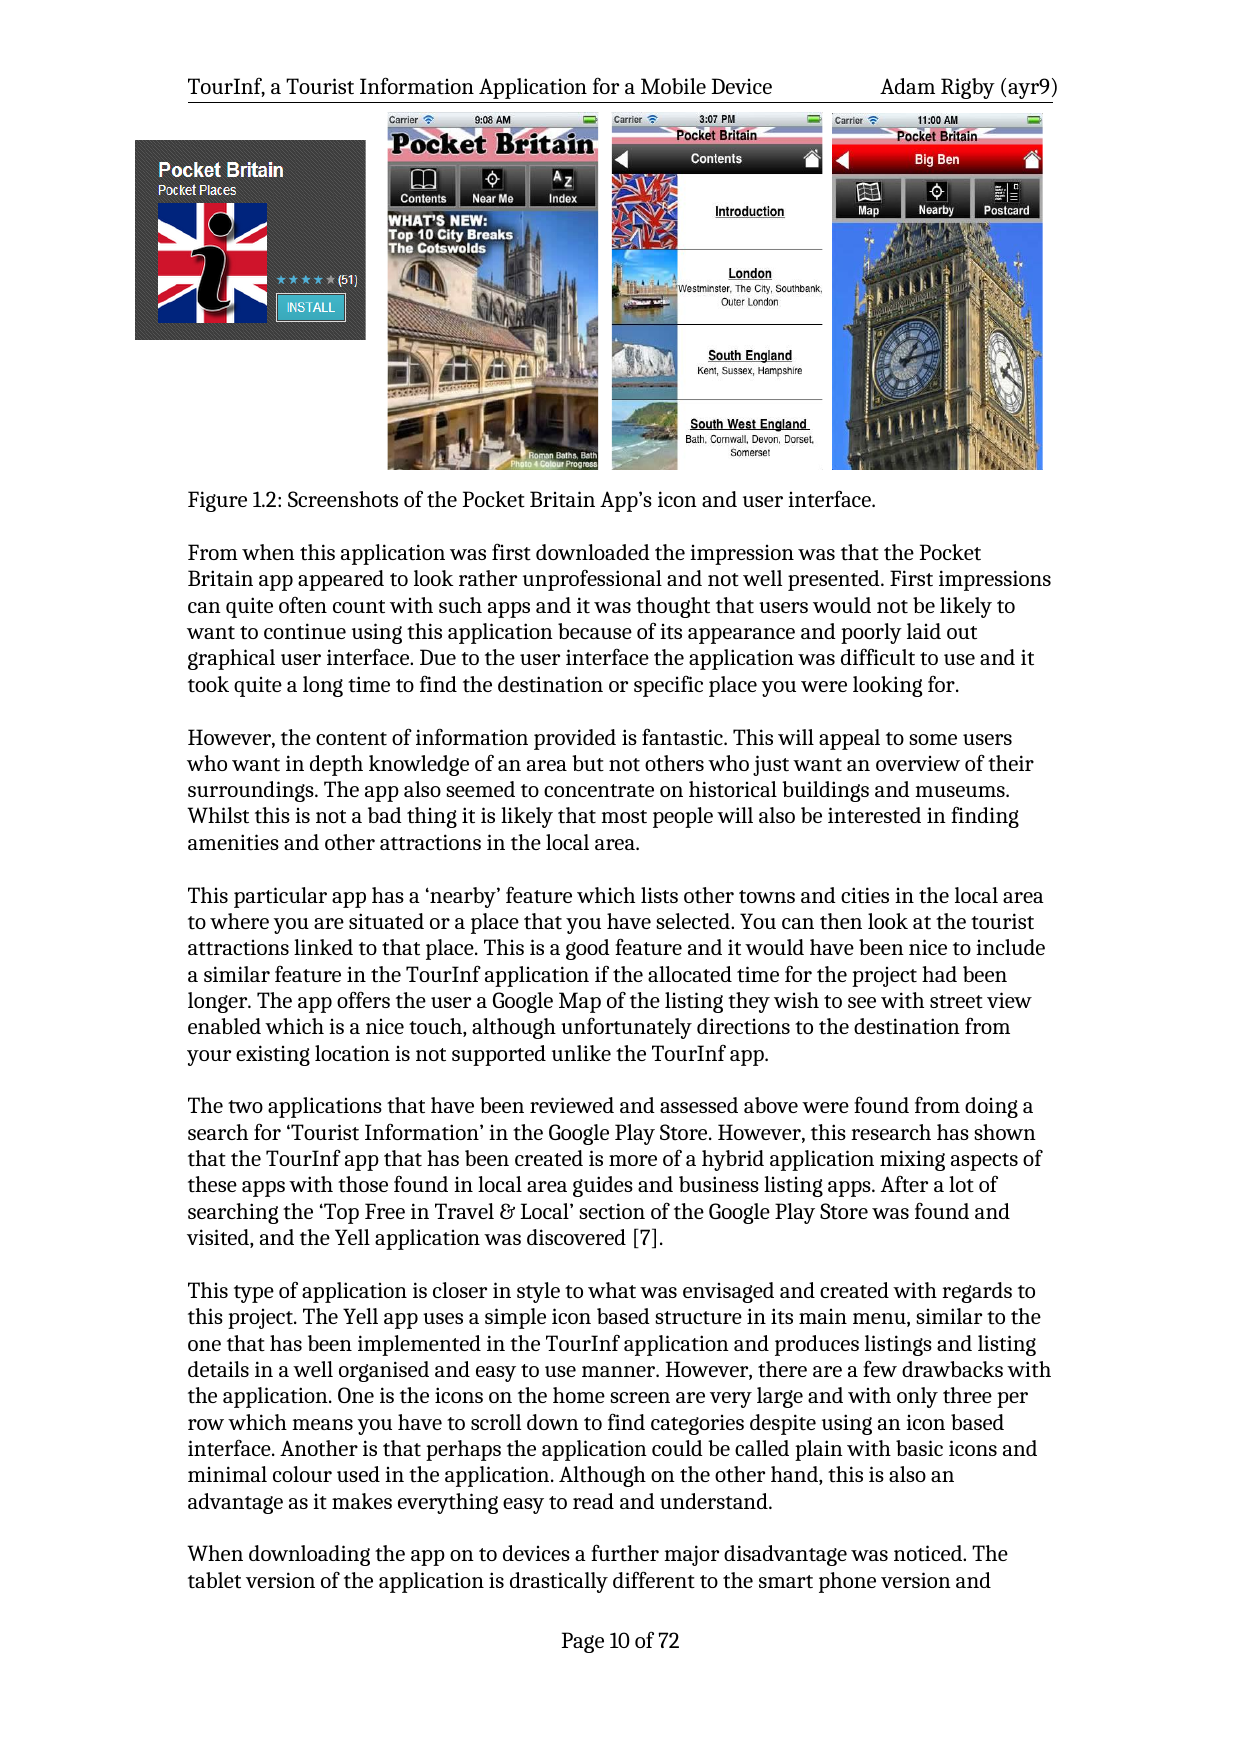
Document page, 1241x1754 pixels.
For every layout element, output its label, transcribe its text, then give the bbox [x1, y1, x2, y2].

picture [387, 112, 599, 470]
text The two applications that have been reviewed and assessed above were found from doing a search for ‘Tourist Information’ in the Google Play Store. However, this research has shown that the TourInf app that has been created is more of a hybrid application mixing aspects of these apps with those found in local area guides and business listing apps. After a lot of searching the ‘Top Free in Travel & Local’ section of the Google Play Store was found and visited, and the Yell application was discovered [7]. [187, 1093, 1053, 1251]
text Figure 1.2: Screenshots of the Pocket Britain App’s icon and user interface. [187, 487, 1053, 513]
picture [832, 113, 1043, 470]
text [187, 1541, 1053, 1594]
text However, the content of information provided is fantastic. This will appeal to some users who want in depth knowledge of an area but not others who just want an overview of their surroundings. The app also seemed to concentrate on historical buildings and museums. Whilst this is not a bad thing it is likely that most people will also be interested in finding amenities and other attractions in the local area. [187, 724, 1053, 856]
text From when this application was first downloaded the impression was that the Pocket Britain app appeared to look rather unprofessional and not well presented. First impressions can quite often count with such apps and it was thought that users would not be likely to want to continue using this application because of its appearance and poorly laid out graphical user interface. Due to the user interface the application was difficult to use and it took quite a long time to find the destination or specific place you were looking for. [187, 540, 1053, 698]
text This type of application is closer in style to what was envisaged and created with regards to this project. The Yell app uses a simple icon based structure in its main menu, similar to the one that has been implemented in the TourInf application and produces listings and listing details in a well organised and easy to use manner. However, there are a few drawbacks with the application. One is the icons on the home screen are very large and with only three per row which means you have to scroll down to find categories despite using an icon based interface. Another is that perhaps the application could be called plain with basic icons and minimal colour used in the application. Although on the other hand, this is also an advantage as it makes everything easy to read and understand. [187, 1278, 1053, 1515]
picture [135, 140, 366, 342]
picture [611, 112, 823, 470]
text This particular app has a ‘nearby’ feature which lists other towns and cities in the local area to where you are situated or a place that you have selected. You can then look at the tourist attractions linked to that place. This is a good feature and it would have been nice to include a similar feature in the TourInf application if the allocated time for the project had been longer. The app offers the user a Google Map of the listing they wish to see with street view enabled which is a nice touch, although unfortunately directions to the destination from your existing location is not supported unlike the TourInf app. [187, 882, 1053, 1067]
